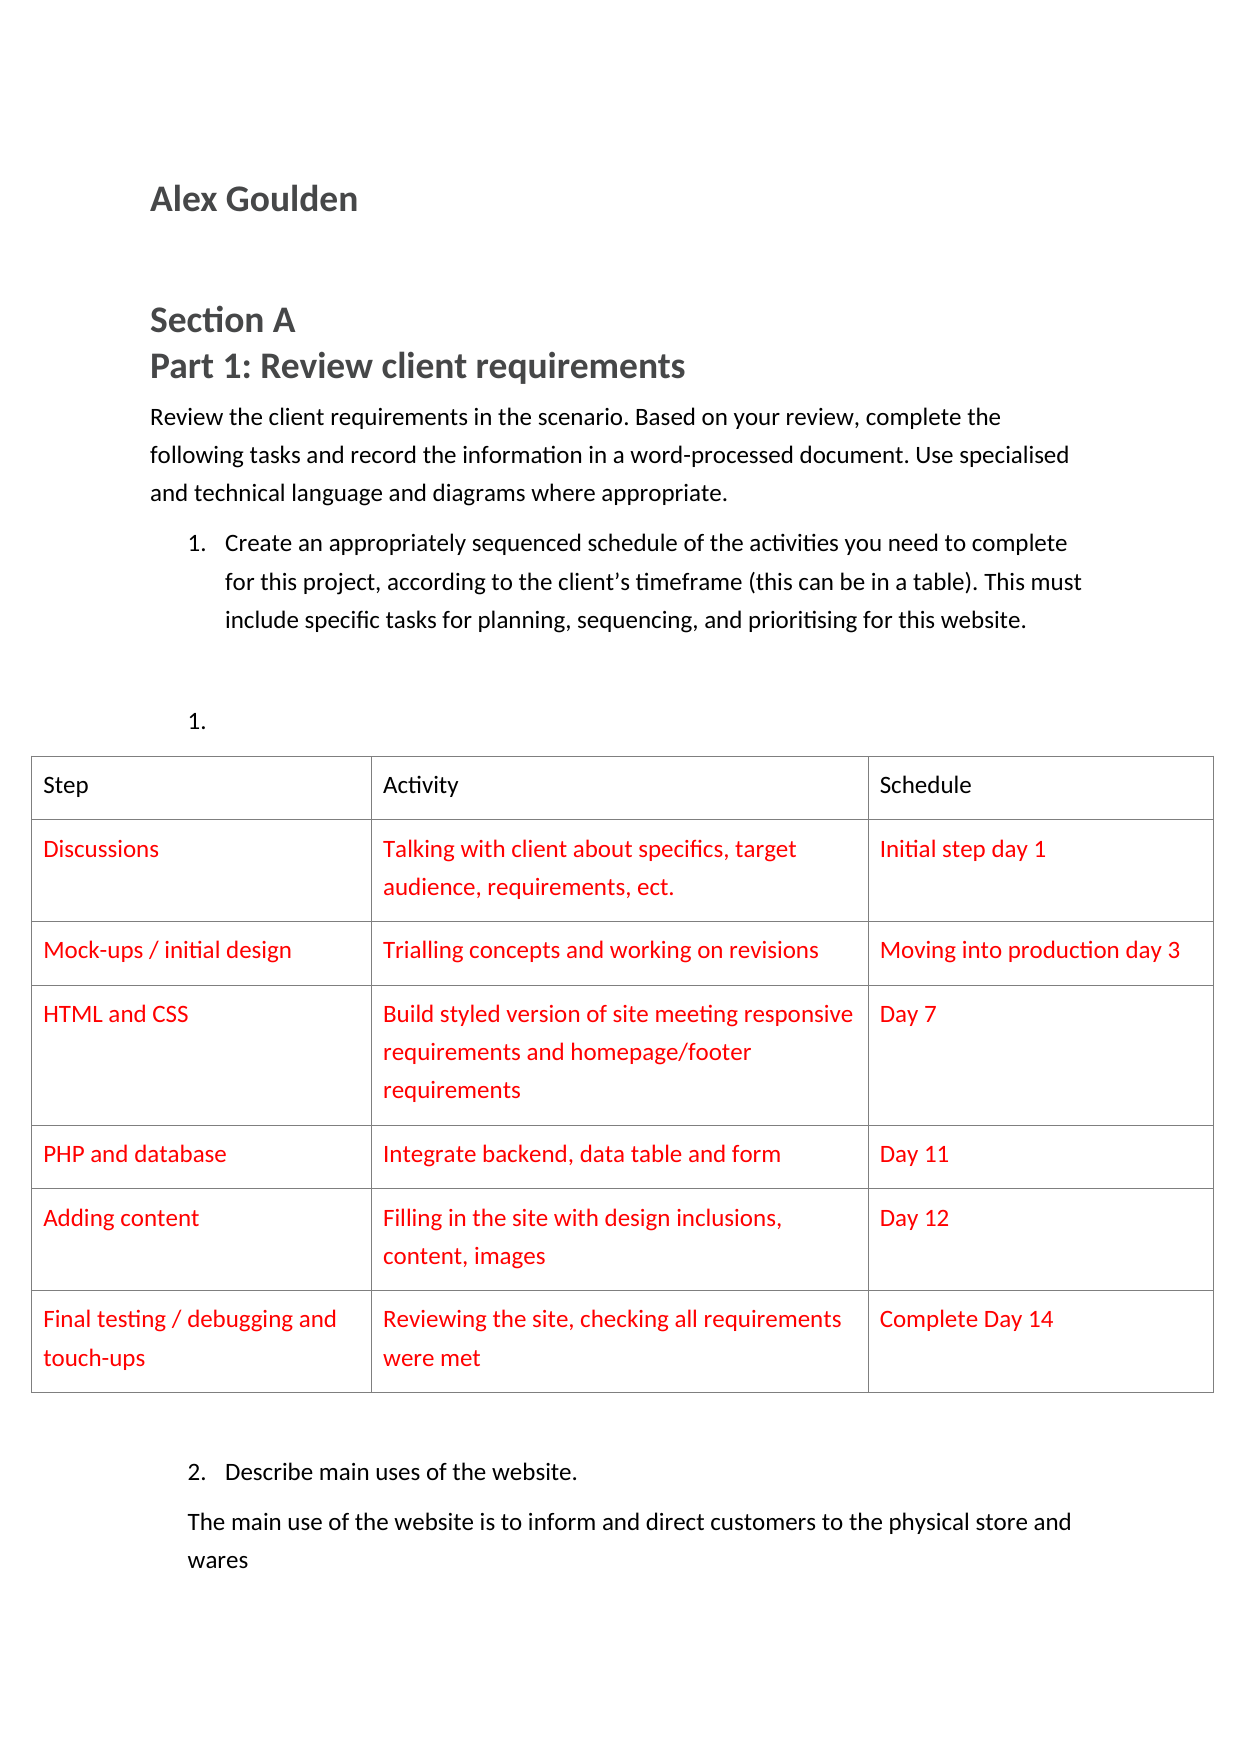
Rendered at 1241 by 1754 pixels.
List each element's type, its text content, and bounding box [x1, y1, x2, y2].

table_cell Day 7 [869, 986, 1213, 1124]
subtitle Part 1: Review client requirements [150, 342, 1090, 388]
table_cell Adding content [32, 1189, 371, 1290]
table_cell Build styled version of site meeting responsive requirements and homepage/footer requirements [372, 986, 868, 1124]
table_cell Initial step day 1 [869, 820, 1213, 921]
subtitle Alex Goulden [150, 175, 1090, 221]
table_cell Trialling concepts and working on revisions [372, 922, 868, 985]
table_cell Integrate backend, data table and form [372, 1126, 868, 1188]
table_cell Final testing / debugging and touch-ups [32, 1291, 371, 1392]
table_cell Day 11 [869, 1126, 1213, 1188]
table_cell HTML and CSS [32, 986, 371, 1124]
table_header Schedule [869, 757, 1213, 819]
text Review the client requirements in the scenario. Based on your review, complete the following tasks and record the information in a word-processed document. Use specialised and technical language and diagrams where appropriate. [150, 401, 1090, 507]
table_cell Talking with client about specifics, target audience, requirements, ect. [372, 820, 868, 921]
list Describe main uses of the website. [187, 1456, 1090, 1486]
table_header Step [32, 757, 371, 819]
table_cell Discussions [32, 820, 371, 921]
table_cell Moving into production day 3 [869, 922, 1213, 985]
table_header Activity [372, 757, 868, 819]
table_cell Filling in the site with design inclusions, content, images [372, 1189, 868, 1290]
table_cell Day 12 [869, 1189, 1213, 1290]
table_cell Reviewing the site, checking all requirements were met [372, 1291, 868, 1392]
text The main use of the website is to inform and direct customers to the physical store and wares [187, 1507, 1090, 1575]
list Create an appropriately sequenced schedule of the activities you need to complete for this project, according to the client’s timeframe (this can be in a table). This must include specific tasks for planning, sequencing, and prioritising for this website. [187, 527, 1090, 634]
table_cell Complete Day 14 [869, 1291, 1213, 1392]
table_cell Mock-ups / initial design [32, 922, 371, 985]
subtitle Section A [150, 296, 1090, 342]
table_cell PHP and database [32, 1126, 371, 1188]
